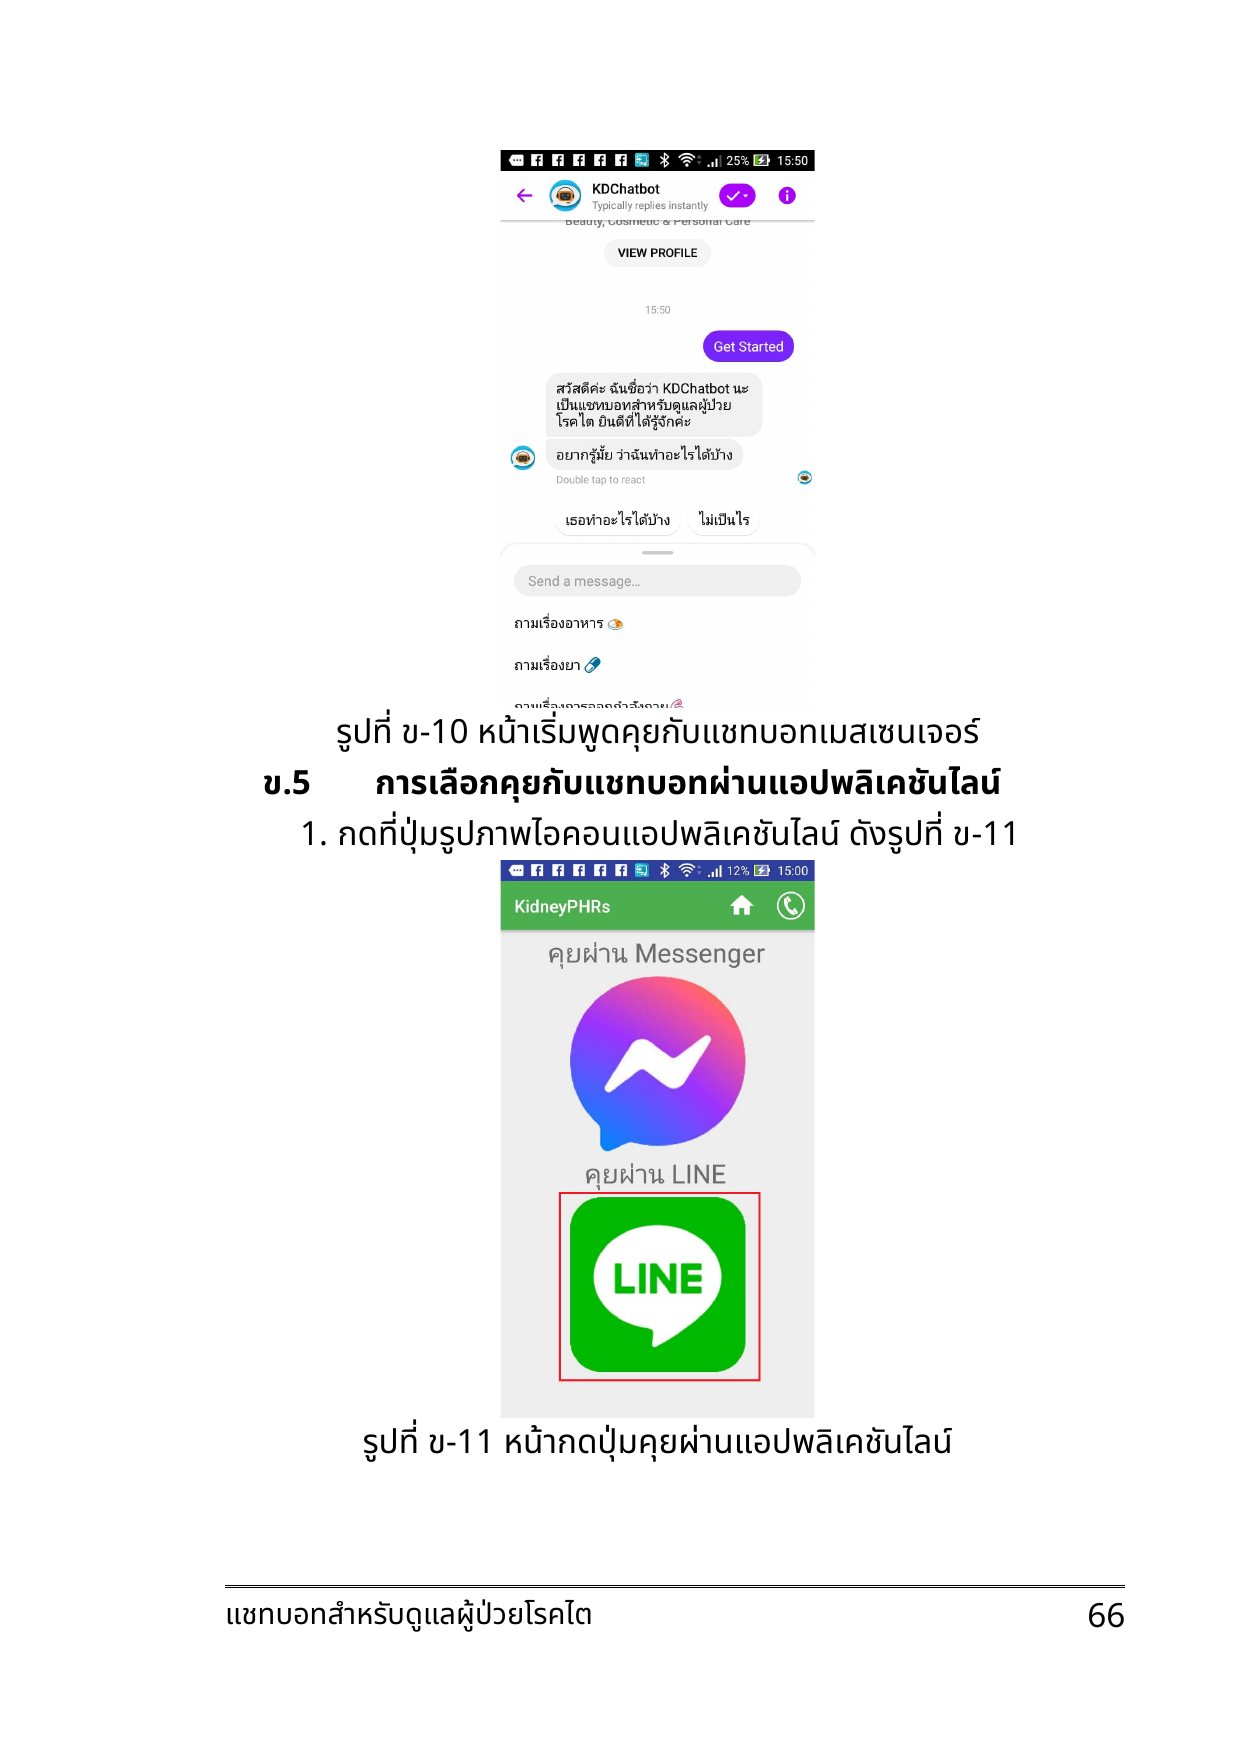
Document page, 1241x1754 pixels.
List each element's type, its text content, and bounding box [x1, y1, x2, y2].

text รูปที่ ข-10 หน้าเริ่มพูดคุยกับแชทบอทเมสเซนเจอร์ [225, 708, 1090, 759]
list การเลือกคุยกับแชทบอทผ่านแอปพลิเคชันไลน์ [262, 759, 1090, 809]
text รูปที่ ข-11 หน้ากดปุ่มคุยผ่านแอปพลิเคชันไลน์ [225, 1418, 1090, 1468]
list กดที่ปุ่มรูปภาพไอคอนแอปพลิเคชันไลน์ ดังรูปที่ ข-11 [300, 809, 1090, 860]
picture [500, 860, 815, 1418]
picture [500, 150, 815, 708]
